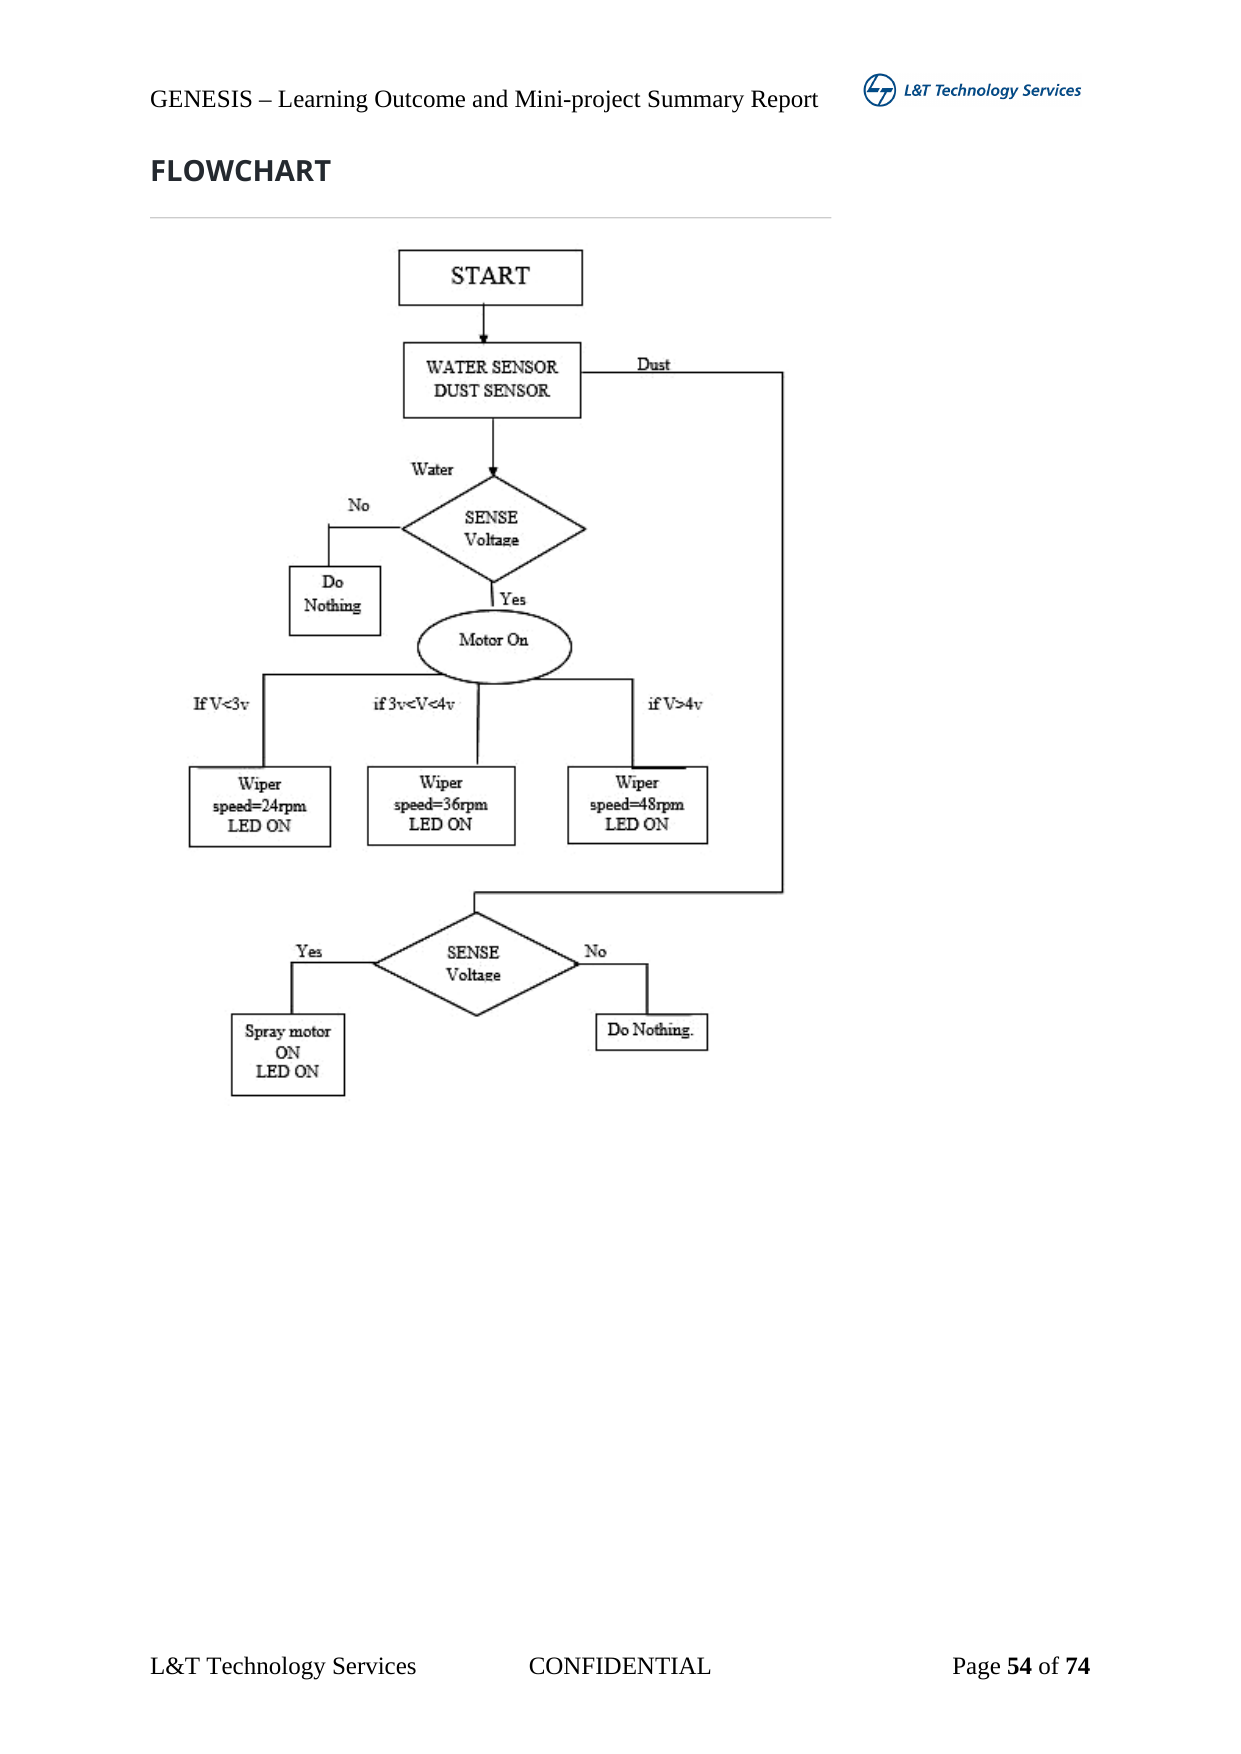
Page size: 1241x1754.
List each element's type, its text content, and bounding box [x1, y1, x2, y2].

picture [862, 73, 1082, 107]
picture [150, 217, 832, 1106]
subtitle FLOWCHART [150, 150, 1090, 190]
